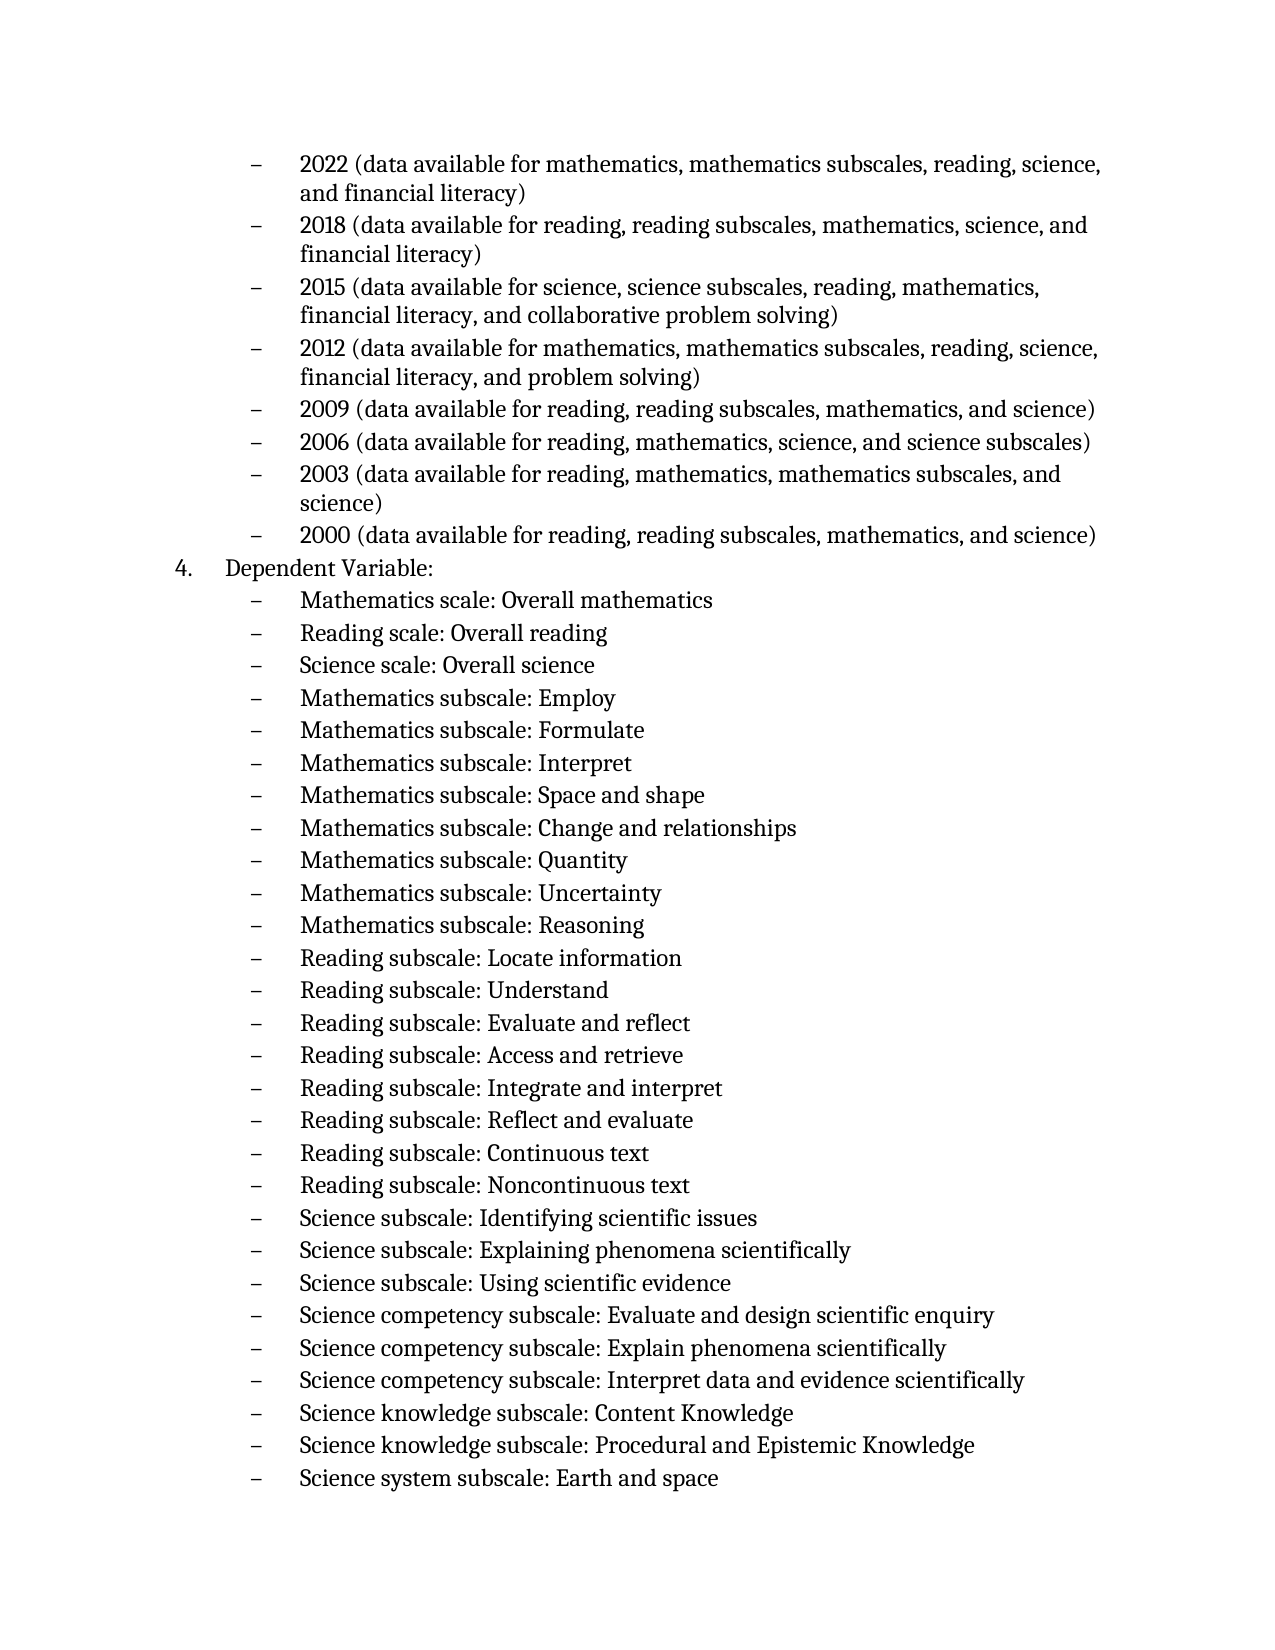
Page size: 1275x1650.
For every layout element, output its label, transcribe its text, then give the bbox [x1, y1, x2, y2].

list Reading subscale: Locate information [250, 944, 1125, 972]
list Science knowledge subscale: Content Knowledge [250, 1399, 1125, 1427]
list Mathematics subscale: Interpret [250, 749, 1125, 777]
list Reading scale: Overall reading [250, 619, 1125, 647]
list 2018 (data available for reading, reading subscales, mathematics, science, and financial literacy) [250, 211, 1125, 269]
list 2003 (data available for reading, mathematics, mathematics subscales, and science) [250, 460, 1125, 517]
list Science subscale: Explaining phenomena scientifically [250, 1236, 1125, 1265]
list 2015 (data available for science, science subscales, reading, mathematics, financial literacy, and collaborative problem solving) [250, 272, 1125, 330]
list Mathematics subscale: Employ [250, 684, 1125, 712]
list Mathematics subscale: Uncertainty [250, 879, 1125, 907]
list Reading subscale: Integrate and interpret [250, 1074, 1125, 1102]
list Mathematics subscale: Space and shape [250, 781, 1125, 810]
list Reading subscale: Reflect and evaluate [250, 1106, 1125, 1135]
list Mathematics subscale: Quantity [250, 846, 1125, 875]
list Reading subscale: Noncontinuous text [250, 1171, 1125, 1200]
list Mathematics scale: Overall mathematics [250, 586, 1125, 615]
list Mathematics subscale: Change and relationships [250, 814, 1125, 842]
list 2012 (data available for mathematics, mathematics subscales, reading, science, financial literacy, and problem solving) [250, 334, 1125, 391]
list 2022 (data available for mathematics, mathematics subscales, reading, science, and financial literacy) [250, 150, 1125, 207]
list Science knowledge subscale: Procedural and Epistemic Knowledge [250, 1431, 1125, 1460]
list Reading subscale: Access and retrieve [250, 1041, 1125, 1070]
list Reading subscale: Understand [250, 976, 1125, 1005]
list 2000 (data available for reading, reading subscales, mathematics, and science) [250, 521, 1125, 550]
list Science competency subscale: Explain phenomena scientifically [250, 1334, 1125, 1362]
list Science scale: Overall science [250, 651, 1125, 680]
list Reading subscale: Continuous text [250, 1139, 1125, 1167]
list 2006 (data available for reading, mathematics, science, and science subscales) [250, 427, 1125, 456]
list Science competency subscale: Interpret data and evidence scientifically [250, 1366, 1125, 1395]
list Reading subscale: Evaluate and reflect [250, 1009, 1125, 1037]
list Science subscale: Using scientific evidence [250, 1269, 1125, 1297]
list Science system subscale: Earth and space [250, 1464, 1125, 1492]
list Mathematics subscale: Reasoning [250, 911, 1125, 940]
list 2009 (data available for reading, reading subscales, mathematics, and science) [250, 395, 1125, 424]
list Dependent Variable: [175, 554, 1125, 582]
list Mathematics subscale: Formulate [250, 716, 1125, 745]
list Science subscale: Identifying scientific issues [250, 1204, 1125, 1232]
list Science competency subscale: Evaluate and design scientific enquiry [250, 1301, 1125, 1330]
